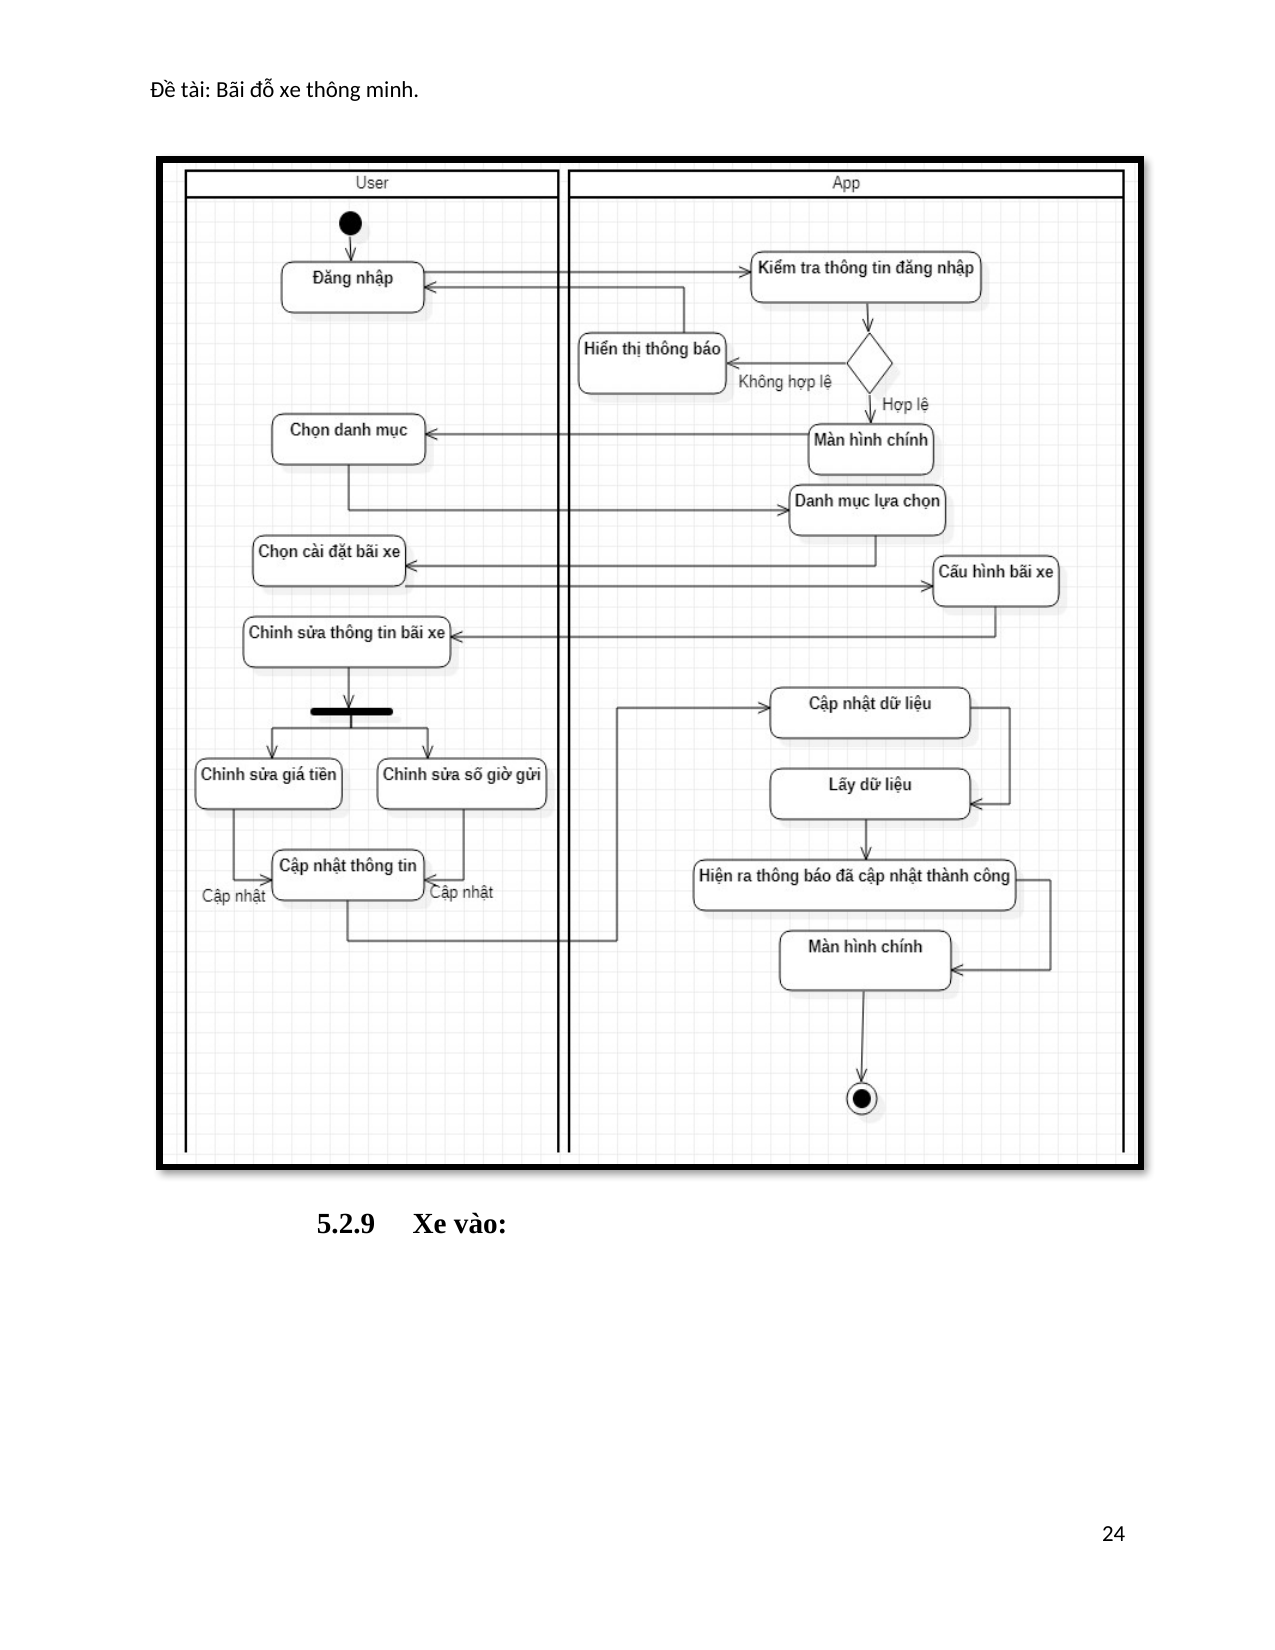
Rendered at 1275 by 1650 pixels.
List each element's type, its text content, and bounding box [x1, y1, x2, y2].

picture [163, 163, 1138, 1164]
text Xe vào: [375, 1206, 1125, 1240]
